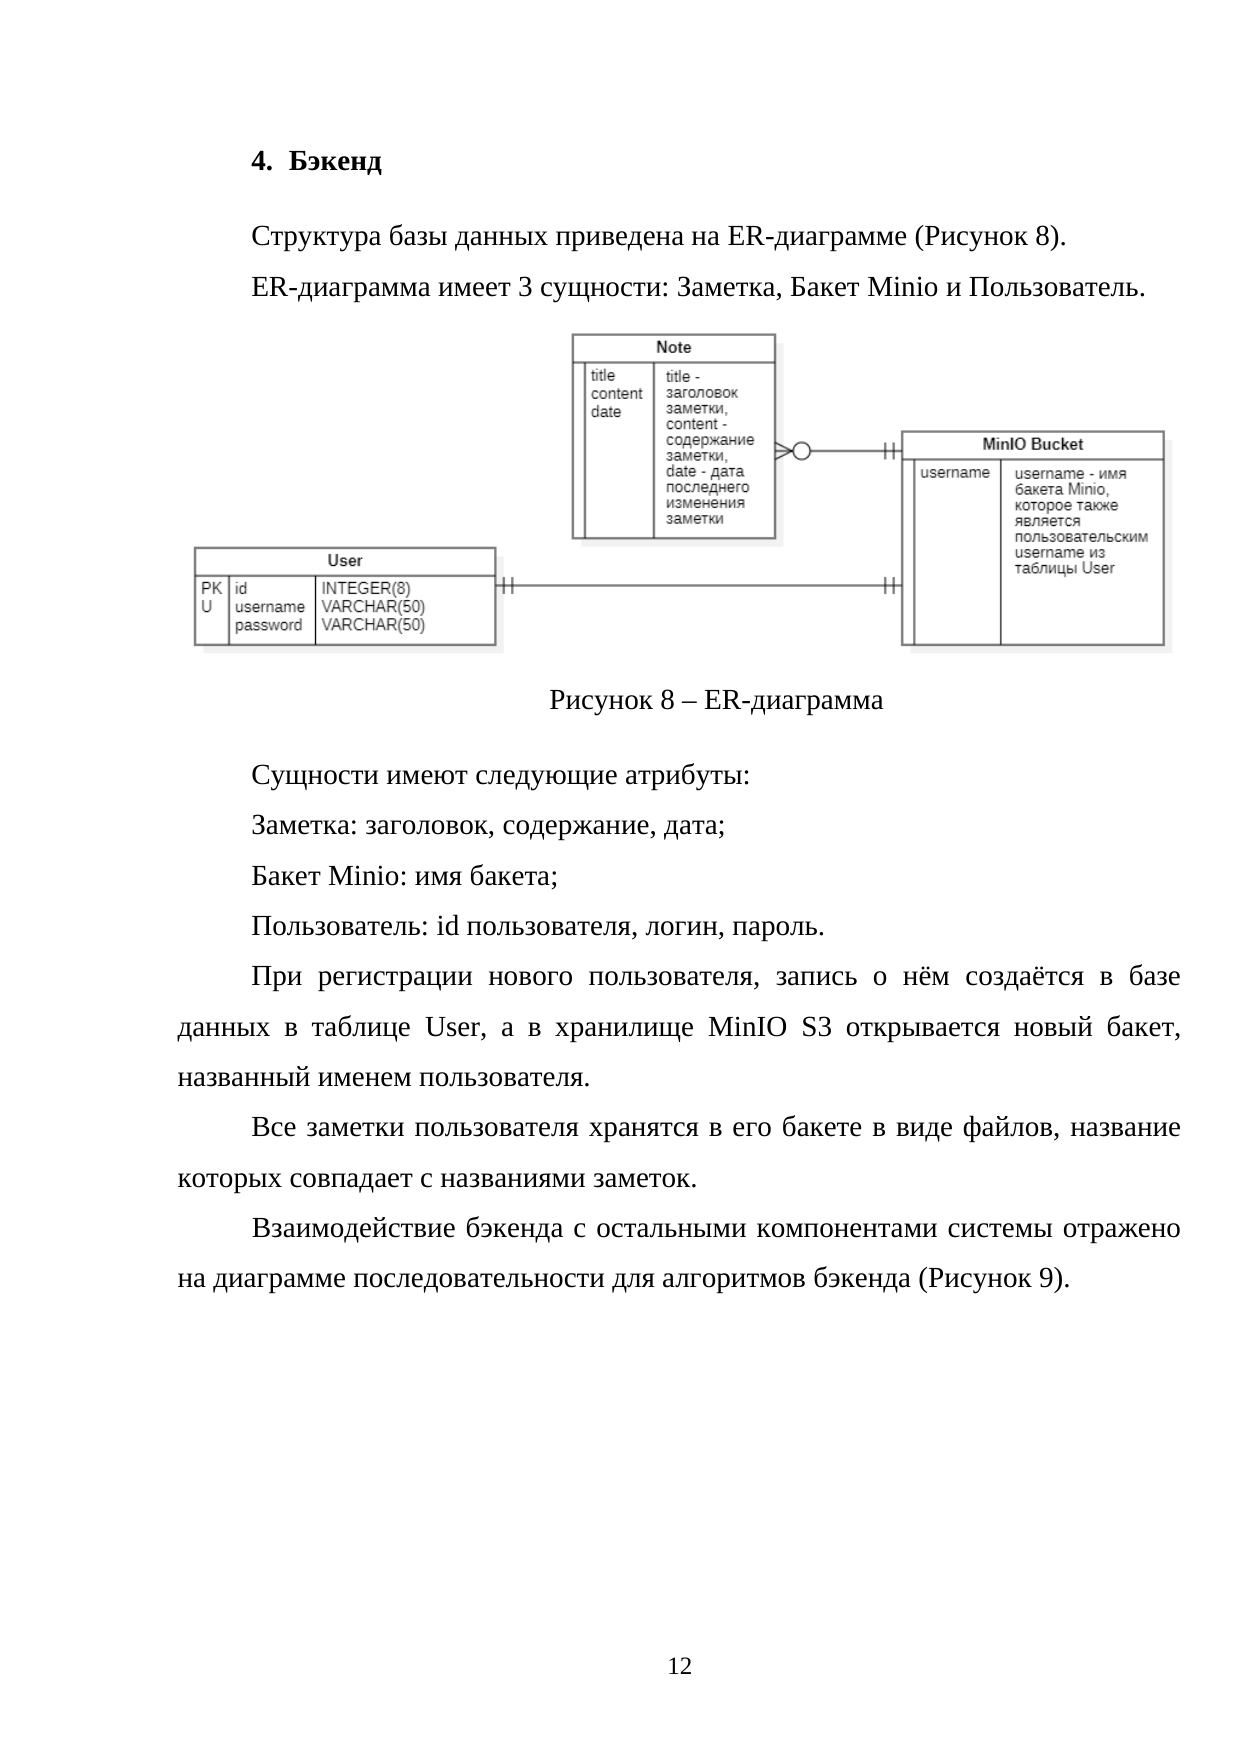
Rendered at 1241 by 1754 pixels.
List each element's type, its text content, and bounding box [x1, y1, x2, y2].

text Бакет Minio: имя бакета; [177, 858, 1182, 891]
text Все заметки пользователя хранятся в его бакете в виде файлов, название которых совпадает с названиями заметок. [177, 1109, 1182, 1193]
picture [177, 319, 1182, 668]
text Структура базы данных приведена на ER-диаграмме (Рисунок 8). [177, 218, 1182, 252]
text Сущности имеют следующие атрибуты: [177, 757, 1182, 791]
text Пользователь: id пользователя, логин, пароль. [177, 908, 1182, 942]
text При регистрации нового пользователя, запись о нём создаётся в базе данных в таблице User, а в хранилище MinIO S3 открывается новый бакет, названный именем пользователя. [177, 958, 1182, 1093]
text ER-диаграмма имеет 3 сущности: Заметка, Бакет Minio и Пользователь. [177, 269, 1182, 302]
text Рисунок 8 – ER-диаграмма [177, 682, 1182, 715]
text Заметка: заголовок, содержание, дата; [177, 807, 1182, 841]
text Взаимодействие бэкенда с остальными компонентами системы отражено на диаграмме последовательности для алгоритмов бэкенда (Рисунок 9). [177, 1210, 1182, 1294]
subtitle Бэкенд [251, 143, 1182, 177]
